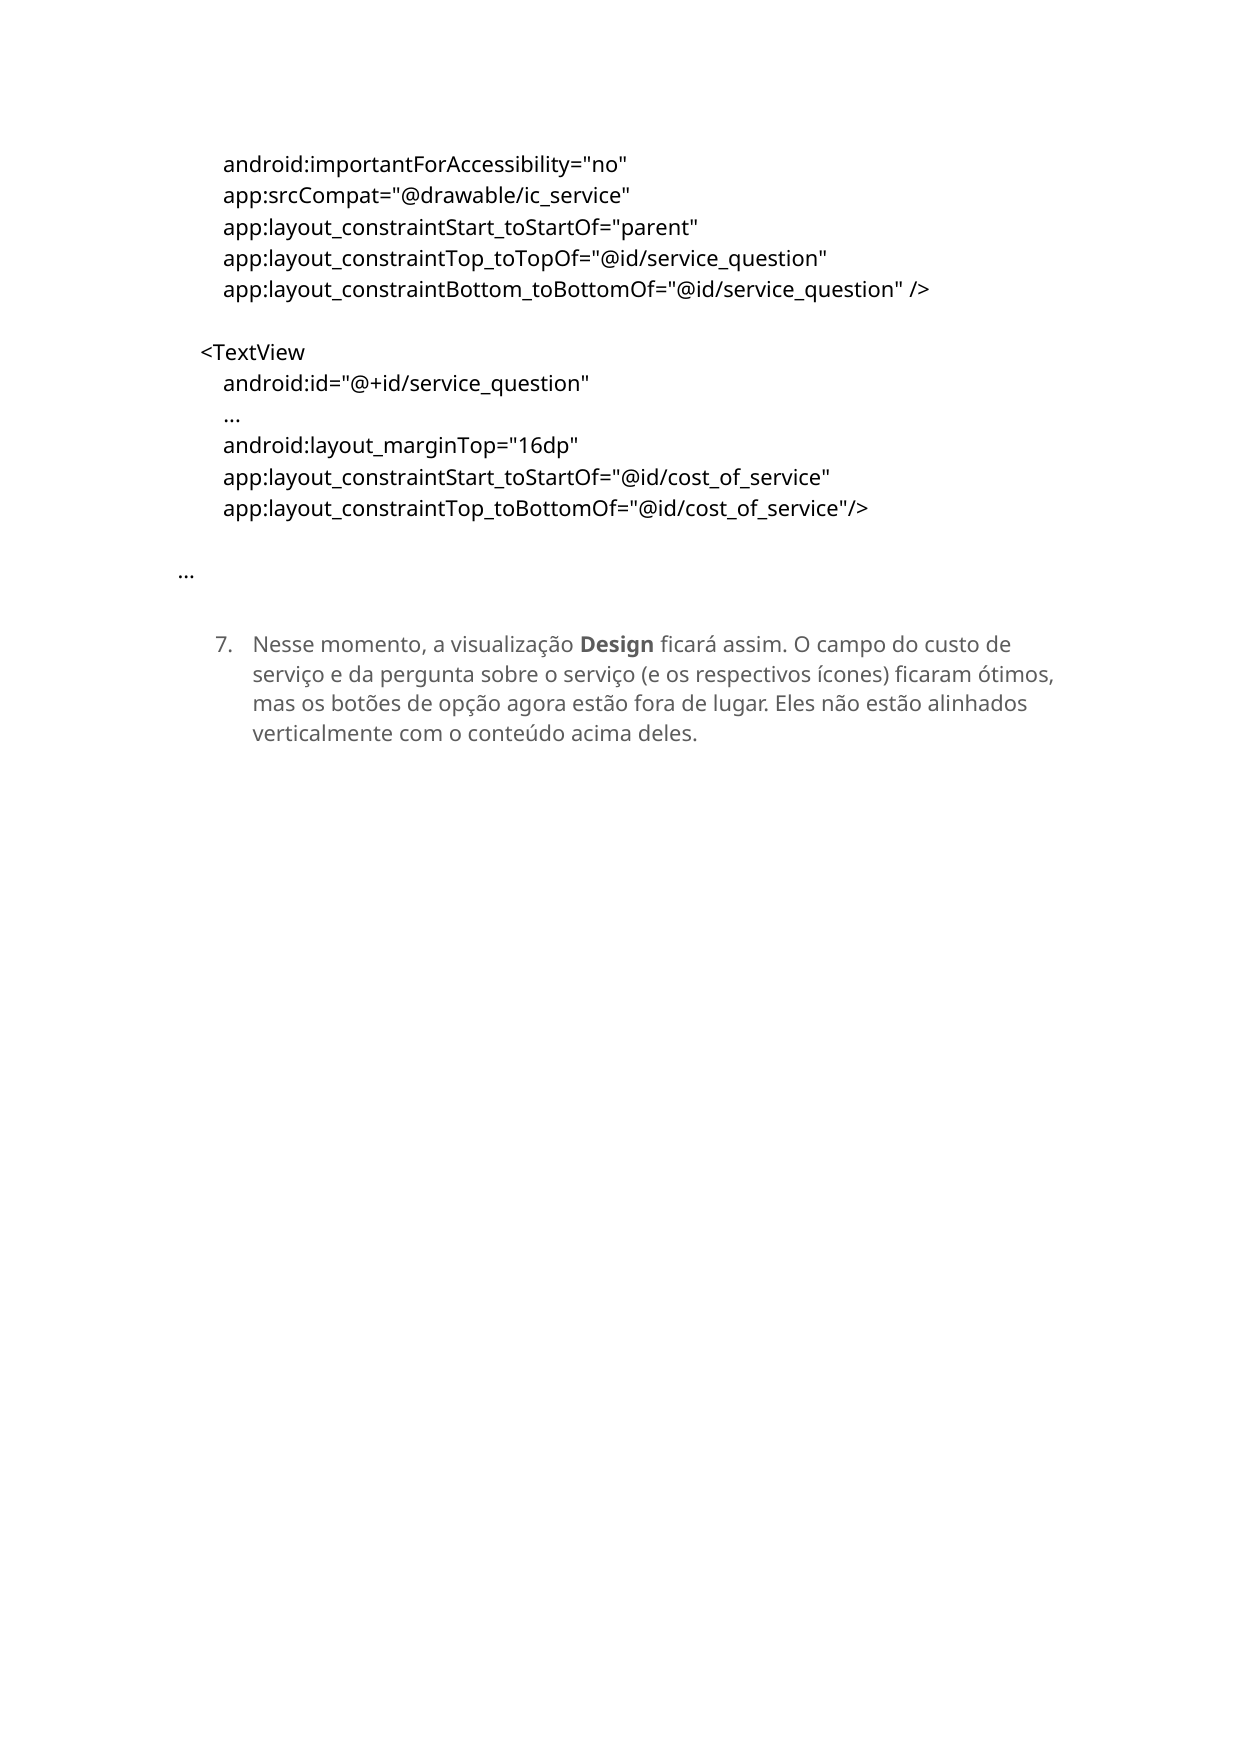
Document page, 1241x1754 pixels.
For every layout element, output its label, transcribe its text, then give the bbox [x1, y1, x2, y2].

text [177, 148, 1063, 616]
list Nesse momento, a visualização Design ficará assim. O campo do custo de serviço e da pergunta sobre o serviço (e os respectivos ícones) ficaram ótimos, mas os botões de opção agora estão fora de lugar. Eles não estão alinhados verticalmente com o conteúdo acima deles. [215, 629, 1063, 748]
